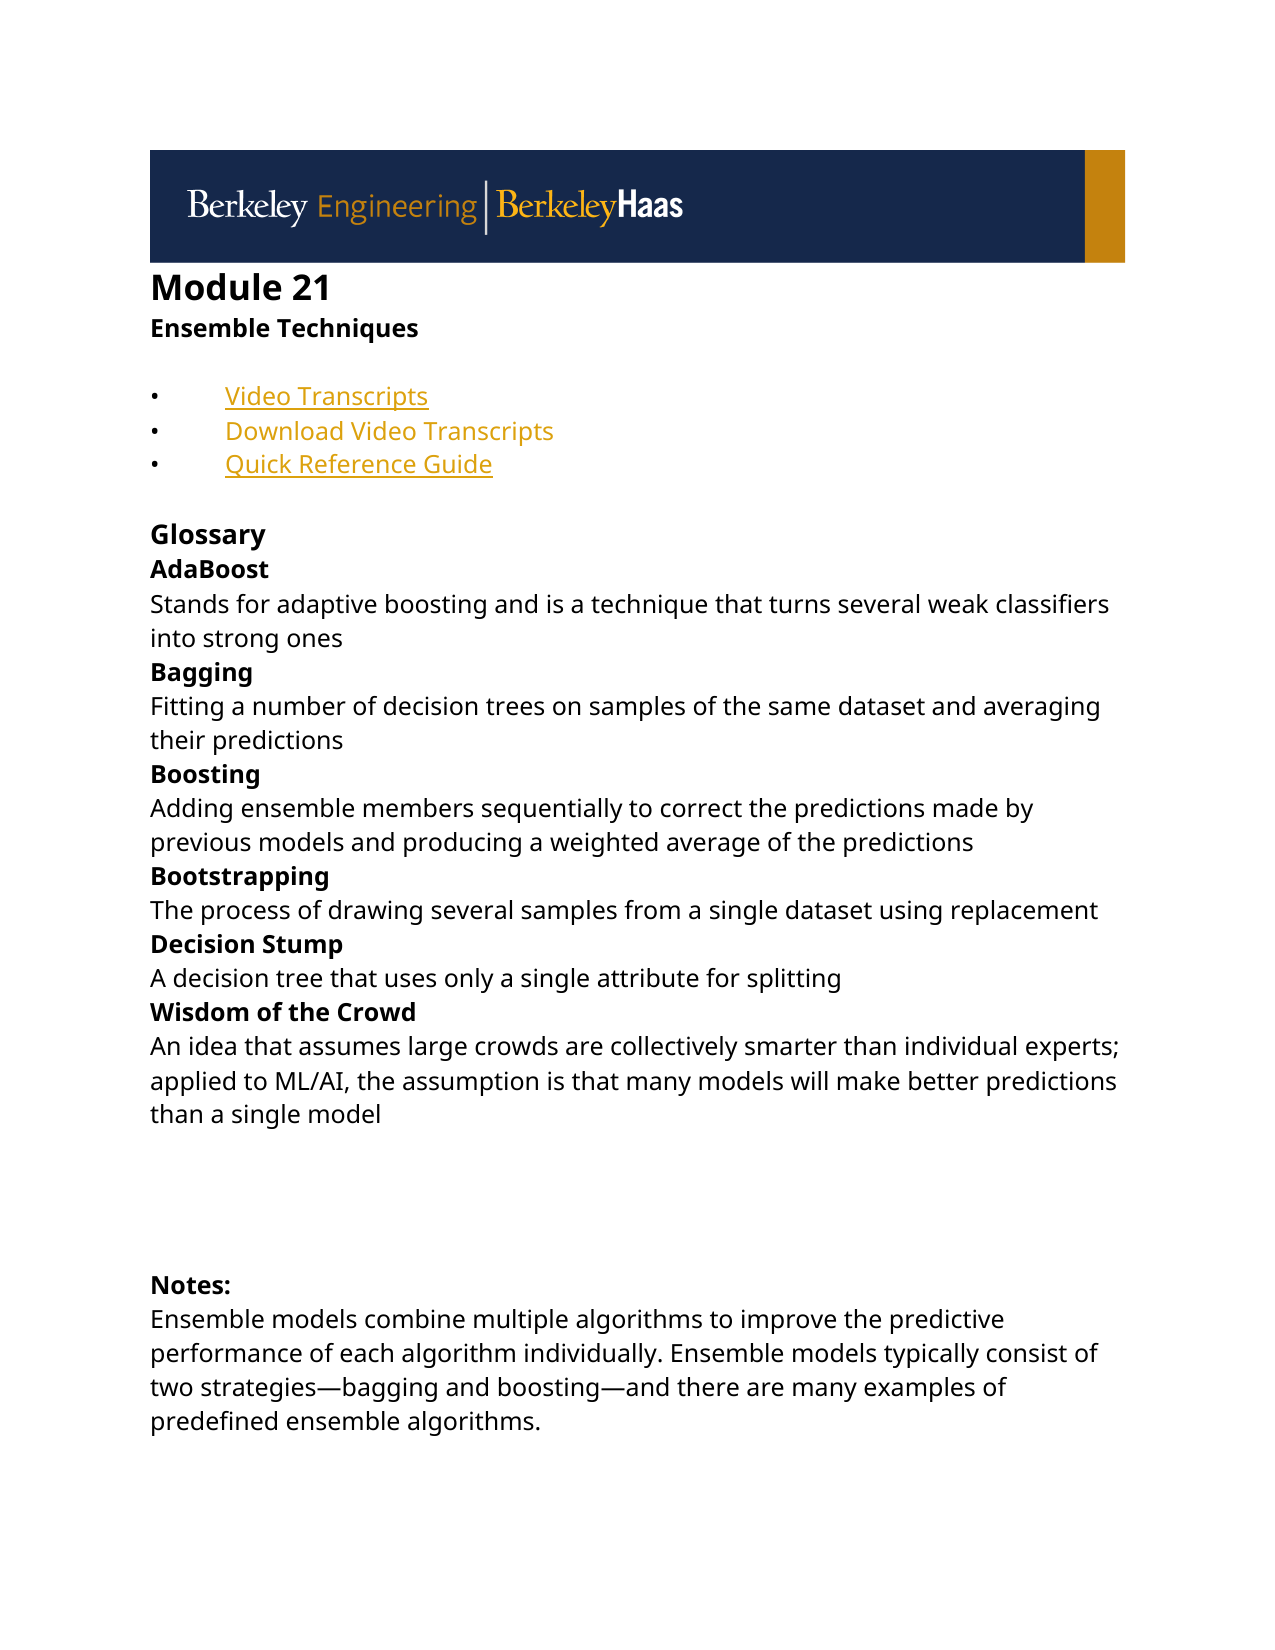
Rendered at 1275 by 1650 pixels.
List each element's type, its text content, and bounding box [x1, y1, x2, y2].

text AdaBoost [150, 552, 1125, 586]
text Decision Stump [150, 927, 1125, 961]
text Bagging [150, 654, 1125, 688]
text The process of drawing several samples from a single dataset using replacement [150, 893, 1125, 927]
list Download Video Transcripts [150, 413, 1125, 447]
text Adding ensemble members sequentially to correct the predictions made by previous models and producing a weighted average of the predictions [150, 791, 1125, 859]
text Notes: [150, 1267, 1125, 1302]
text Bootstrapping [150, 859, 1125, 893]
text Module 21 [150, 263, 1125, 311]
text Ensemble Techniques [150, 311, 1125, 345]
text An idea that assumes large crowds are collectively smarter than individual experts; applied to ML/AI, the assumption is that many models will make better predictions than a single model [150, 1029, 1125, 1131]
text Wisdom of the Crowd [150, 995, 1125, 1029]
picture [150, 150, 1125, 263]
text A decision tree that uses only a single attribute for splitting [150, 961, 1125, 995]
text Boosting [150, 757, 1125, 791]
text Glossary [150, 515, 1125, 552]
list Video Transcripts [150, 379, 1125, 413]
text Ensemble models combine multiple algorithms to improve the predictive performance of each algorithm individually. Ensemble models typically consist of two strategies—bagging and boosting—and there are many examples of predefined ensemble algorithms. [150, 1302, 1125, 1438]
list Quick Reference Guide [150, 447, 1125, 481]
text Fitting a number of decision trees on samples of the same dataset and averaging their predictions [150, 688, 1125, 757]
text Stands for adaptive boosting and is a technique that turns several weak classifiers into strong ones [150, 586, 1125, 654]
